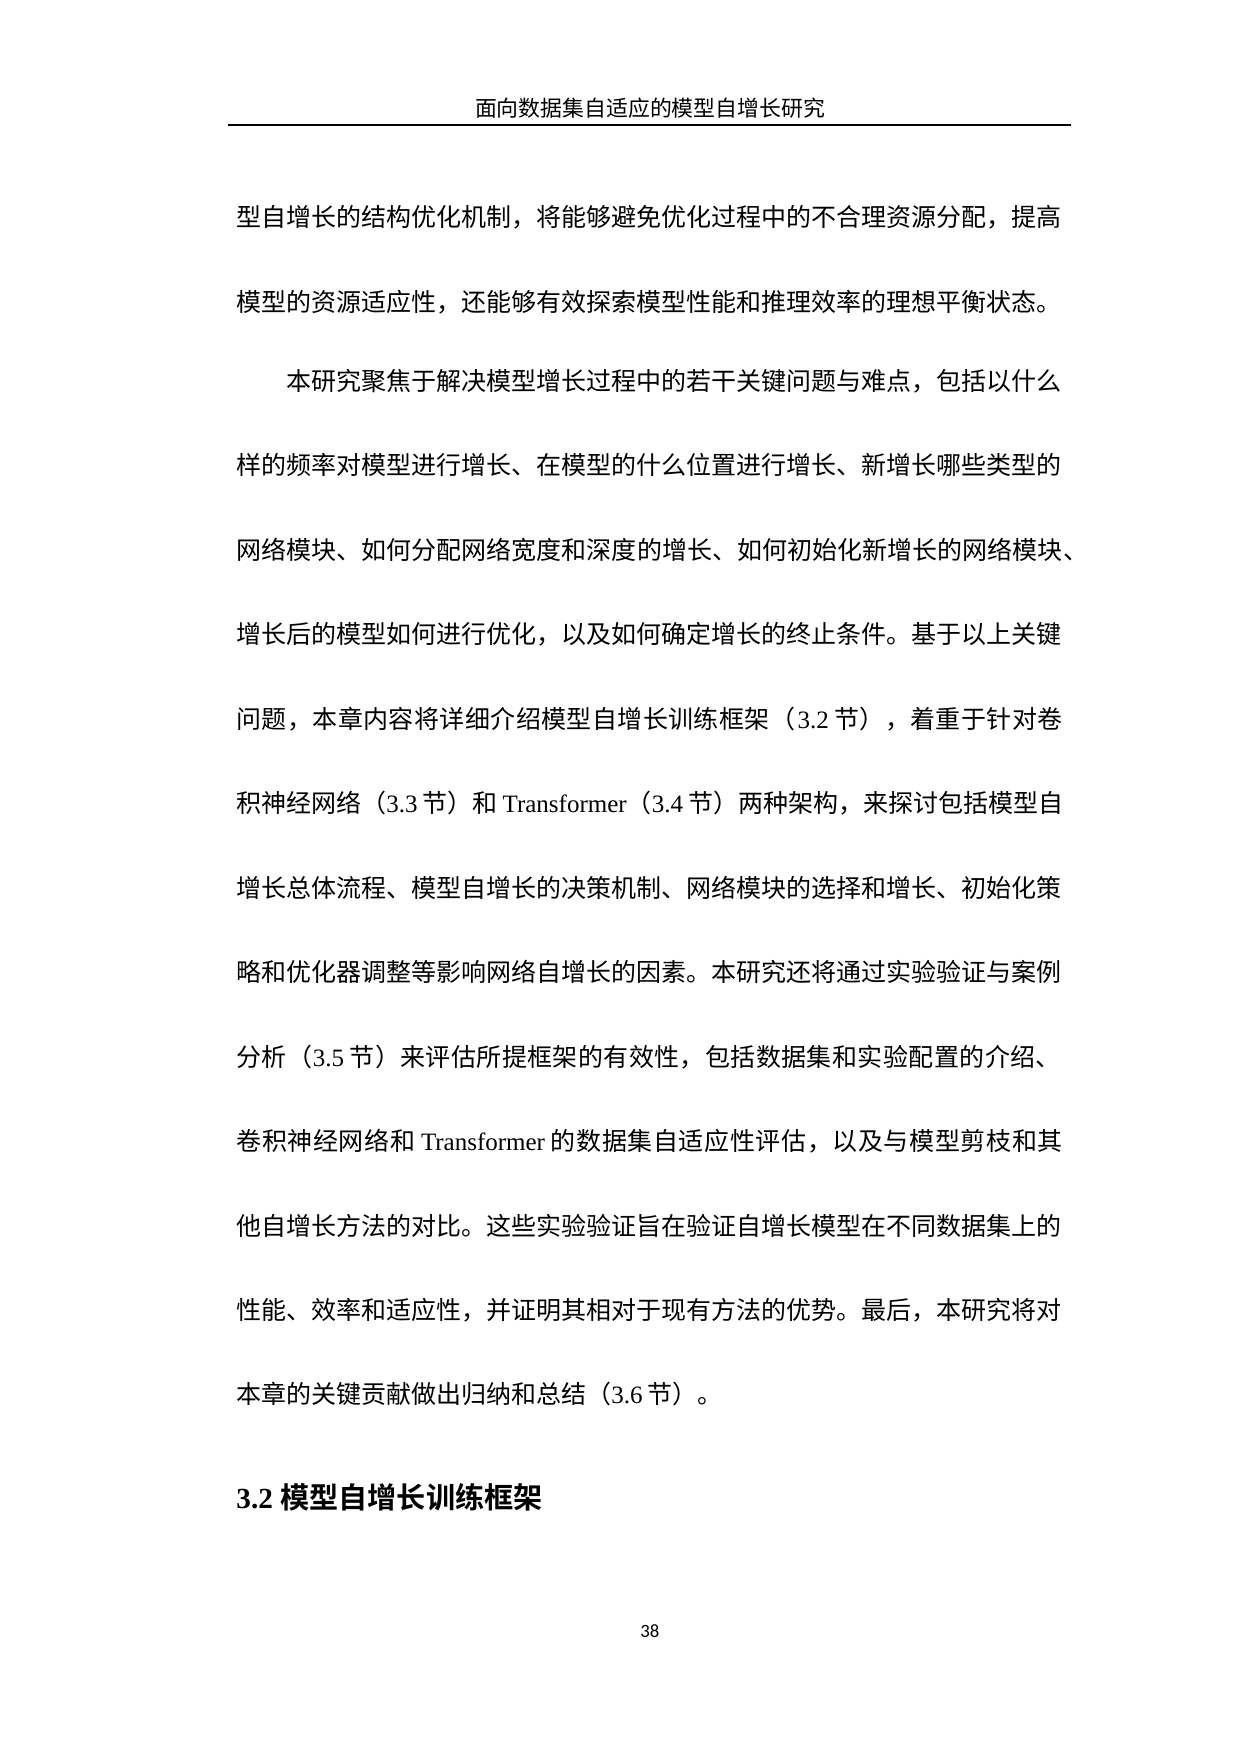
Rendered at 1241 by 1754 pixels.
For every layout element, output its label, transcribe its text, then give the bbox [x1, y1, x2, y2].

text 模型自增长训练框架 [236, 1463, 1063, 1528]
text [236, 183, 1063, 333]
text 本研究聚焦于解决模型增长过程中的若干关键问题与难点，包括以什么样的频率对模型进行增长、在模型的什么位置进行增长、新增长哪些类型的网络模块、如何分配网络宽度和深度的增长、如何初始化新增长的网络模块、增长后的模型如何进行优化，以及如何确定增长的终止条件。基于以上关键问题，本章内容将详细介绍模型自增长训练框架（3.2节），着重于针对卷积神经网络（3.3节）和Transformer（3.4节）两种架构，来探讨包括模型自增长总体流程、模型自增长的决策机制、网络模块的选择和增长、初始化策略和优化器调整等影响网络自增长的因素。本研究还将通过实验验证与案例分析（3.5节）来评估所提框架的有效性，包括数据集和实验配置的介绍、卷积神经网络和Transformer的数据集自适应性评估，以及与模型剪枝和其他自增长方法的对比。这些实验验证旨在验证自增长模型在不同数据集上的性能、效率和适应性，并证明其相对于现有方法的优势。最后，本研究将对本章的关键贡献做出归纳和总结（3.6节）。 [236, 347, 1063, 1426]
